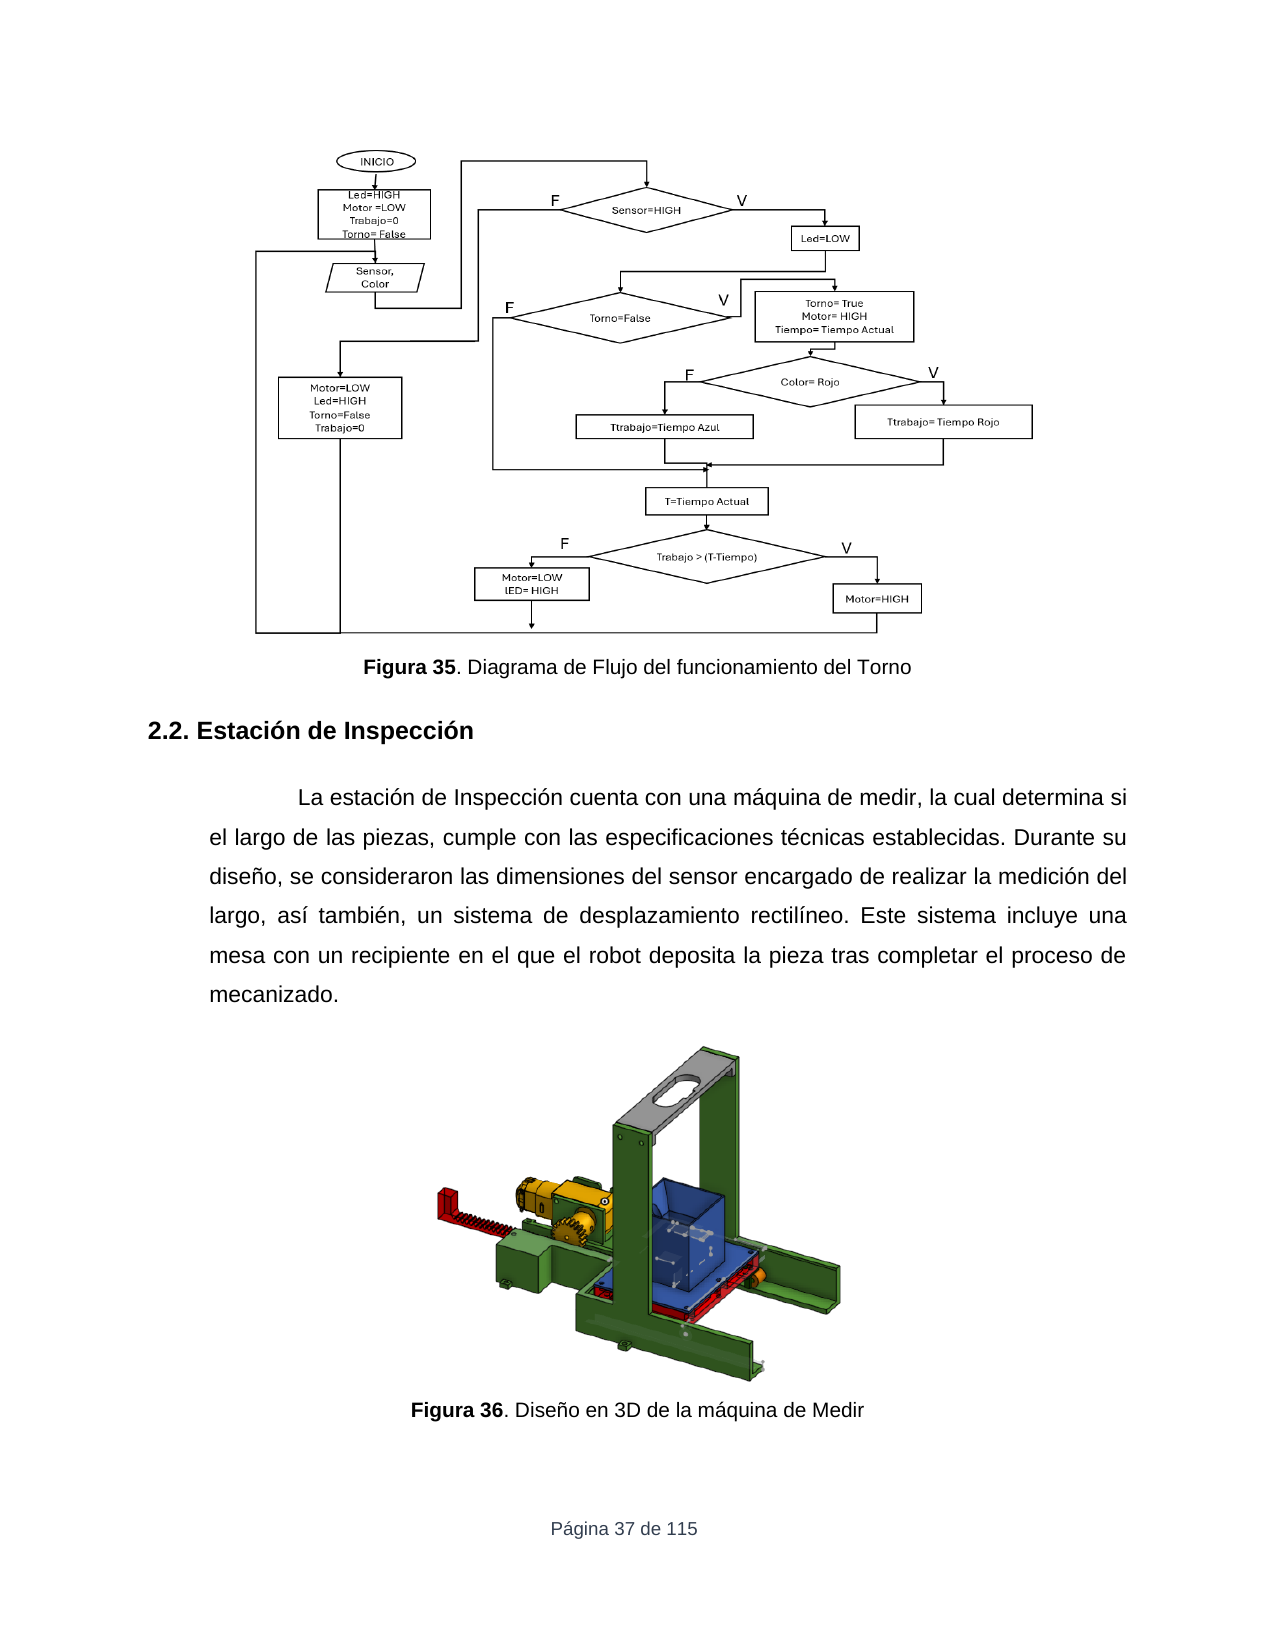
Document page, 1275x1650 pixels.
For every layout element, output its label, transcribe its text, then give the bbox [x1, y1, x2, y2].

picture [231, 147, 1044, 643]
text La estación de Inspección cuenta con una máquina de medir, la cual determina si el largo de las piezas, cumple con las especificaciones técnicas establecidas. Durante su diseño, se consideraron las dimensiones del sensor encargado de realizar la medición del largo, así también, un sistema de desplazamiento rectilíneo. Este sistema incluye una mesa con un recipiente en el que el robot deposita la pieza tras completar el proceso de mecanizado. [209, 784, 1127, 1008]
picture [423, 1045, 852, 1387]
text 2.2. Estación de Inspección [148, 716, 1127, 744]
